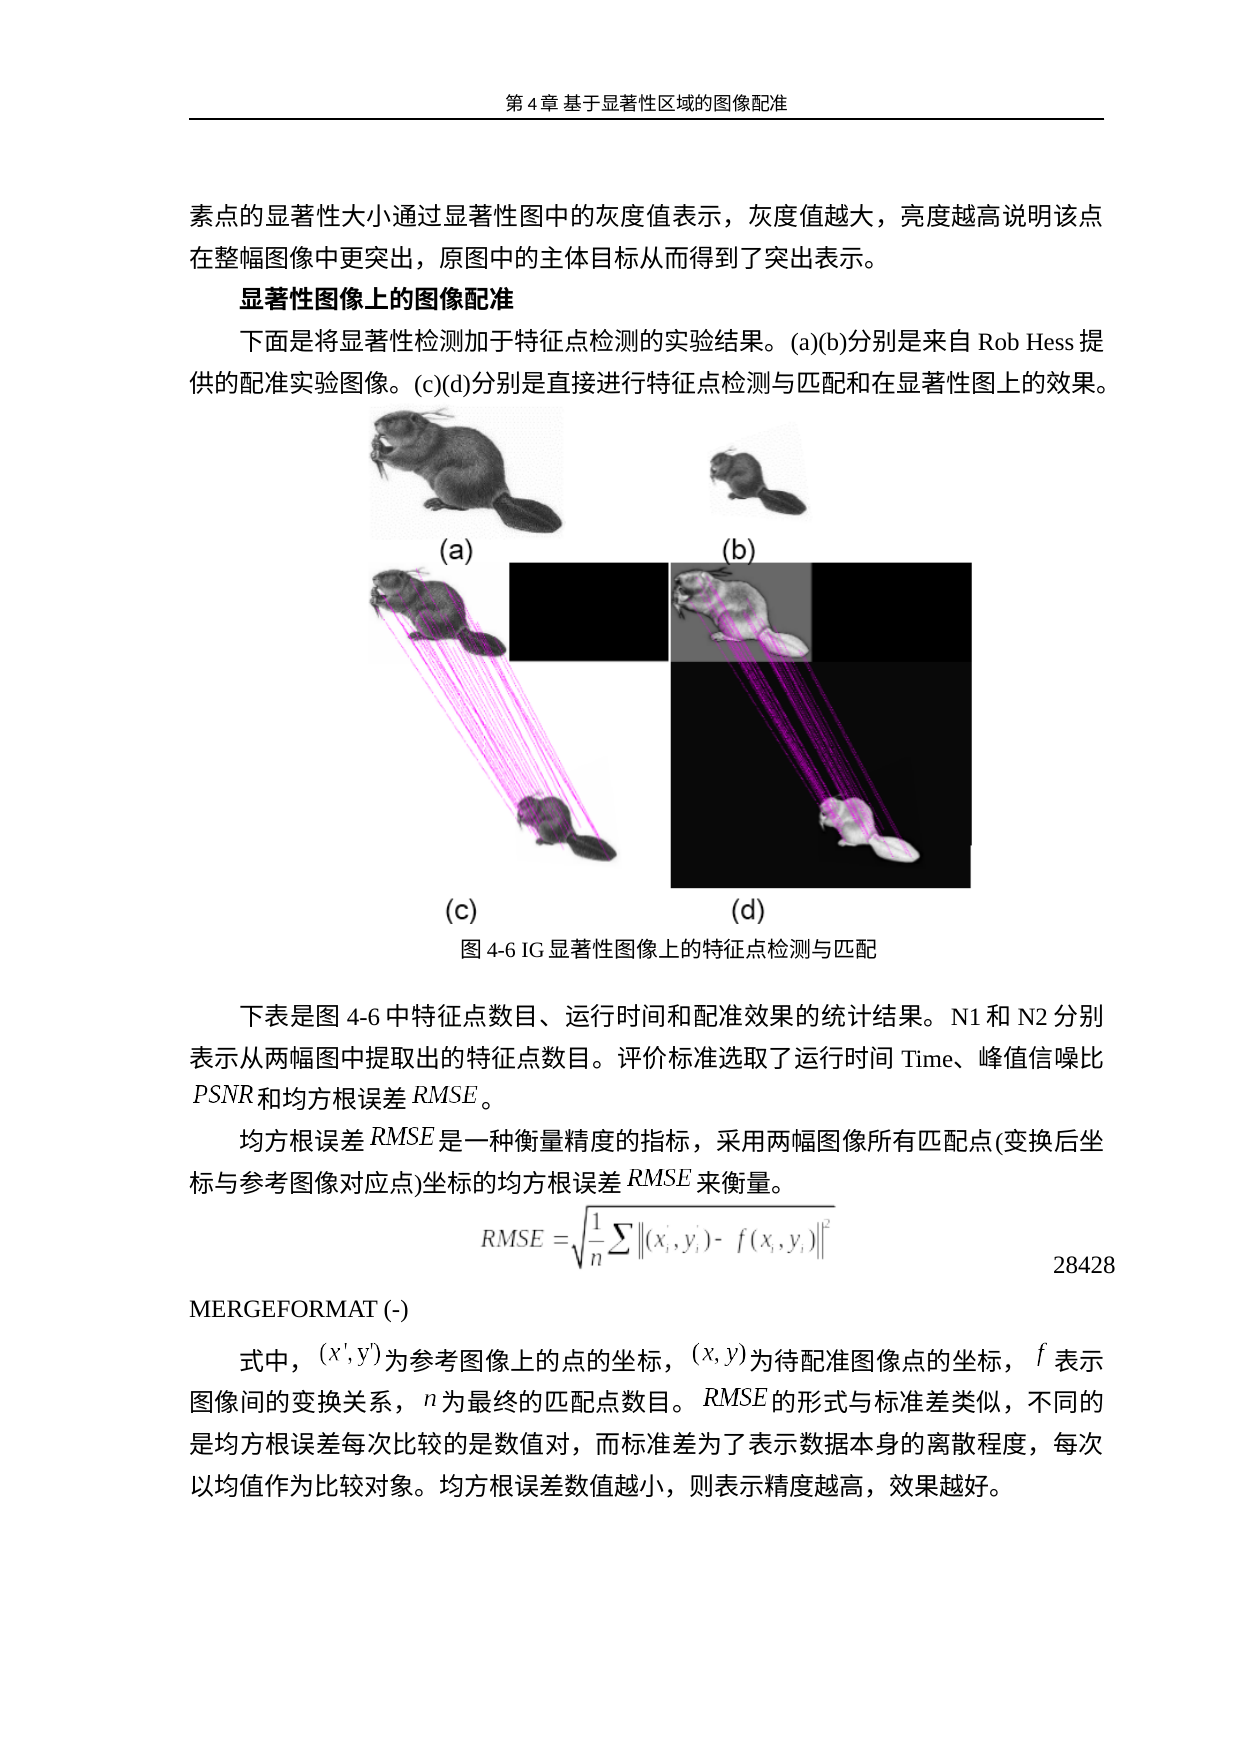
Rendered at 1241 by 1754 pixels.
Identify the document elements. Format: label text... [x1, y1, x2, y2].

text 显著性图像上的图像配准 [189, 276, 1104, 317]
text 均方根误差是一种衡量精度的指标，采用两幅图像所有匹配点(变换后坐标与参考图像对应点)坐标的均方根误差来衡量。 [189, 1117, 1104, 1200]
subtitle 图4-6 IG显著性图像上的特征点检测与匹配 [189, 938, 1104, 963]
text 从图4-5可以看到，原图在经过显著性检测之后转换为了显著性图，原图中像素点的显著性大小通过显著性图中的灰度值表示，灰度值越大，亮度越高说明该点在整幅图像中更突出，原图中的主体目标从而得到了突出表示。 [189, 192, 1104, 276]
text 式中，为参考图像上的点的坐标，为待配准图像点的坐标，表示图像间的变换关系，为最终的匹配点数目。的形式与标准差类似，不同的是均方根误差每次比较的是数值对，而标准差为了表示数据本身的离散程度，每次以均值作为比较对象。均方根误差数值越小，则表示精度越高，效果越好。 [189, 1337, 1104, 1503]
text 下表是图4-6中特征点数目、运行时间和配准效果的统计结果。N1和N2分别表示从两幅图中提取出的特征点数目。评价标准选取了运行时间Time、峰值信噪比和均方根误差。 [189, 992, 1104, 1117]
text 下面是将显著性检测加于特征点检测的实验结果。(a)(b)分别是来自Rob Hess提供的配准实验图像。(c)(d)分别是直接进行特征点检测与匹配和在显著性图上的效果。 [189, 317, 1104, 401]
